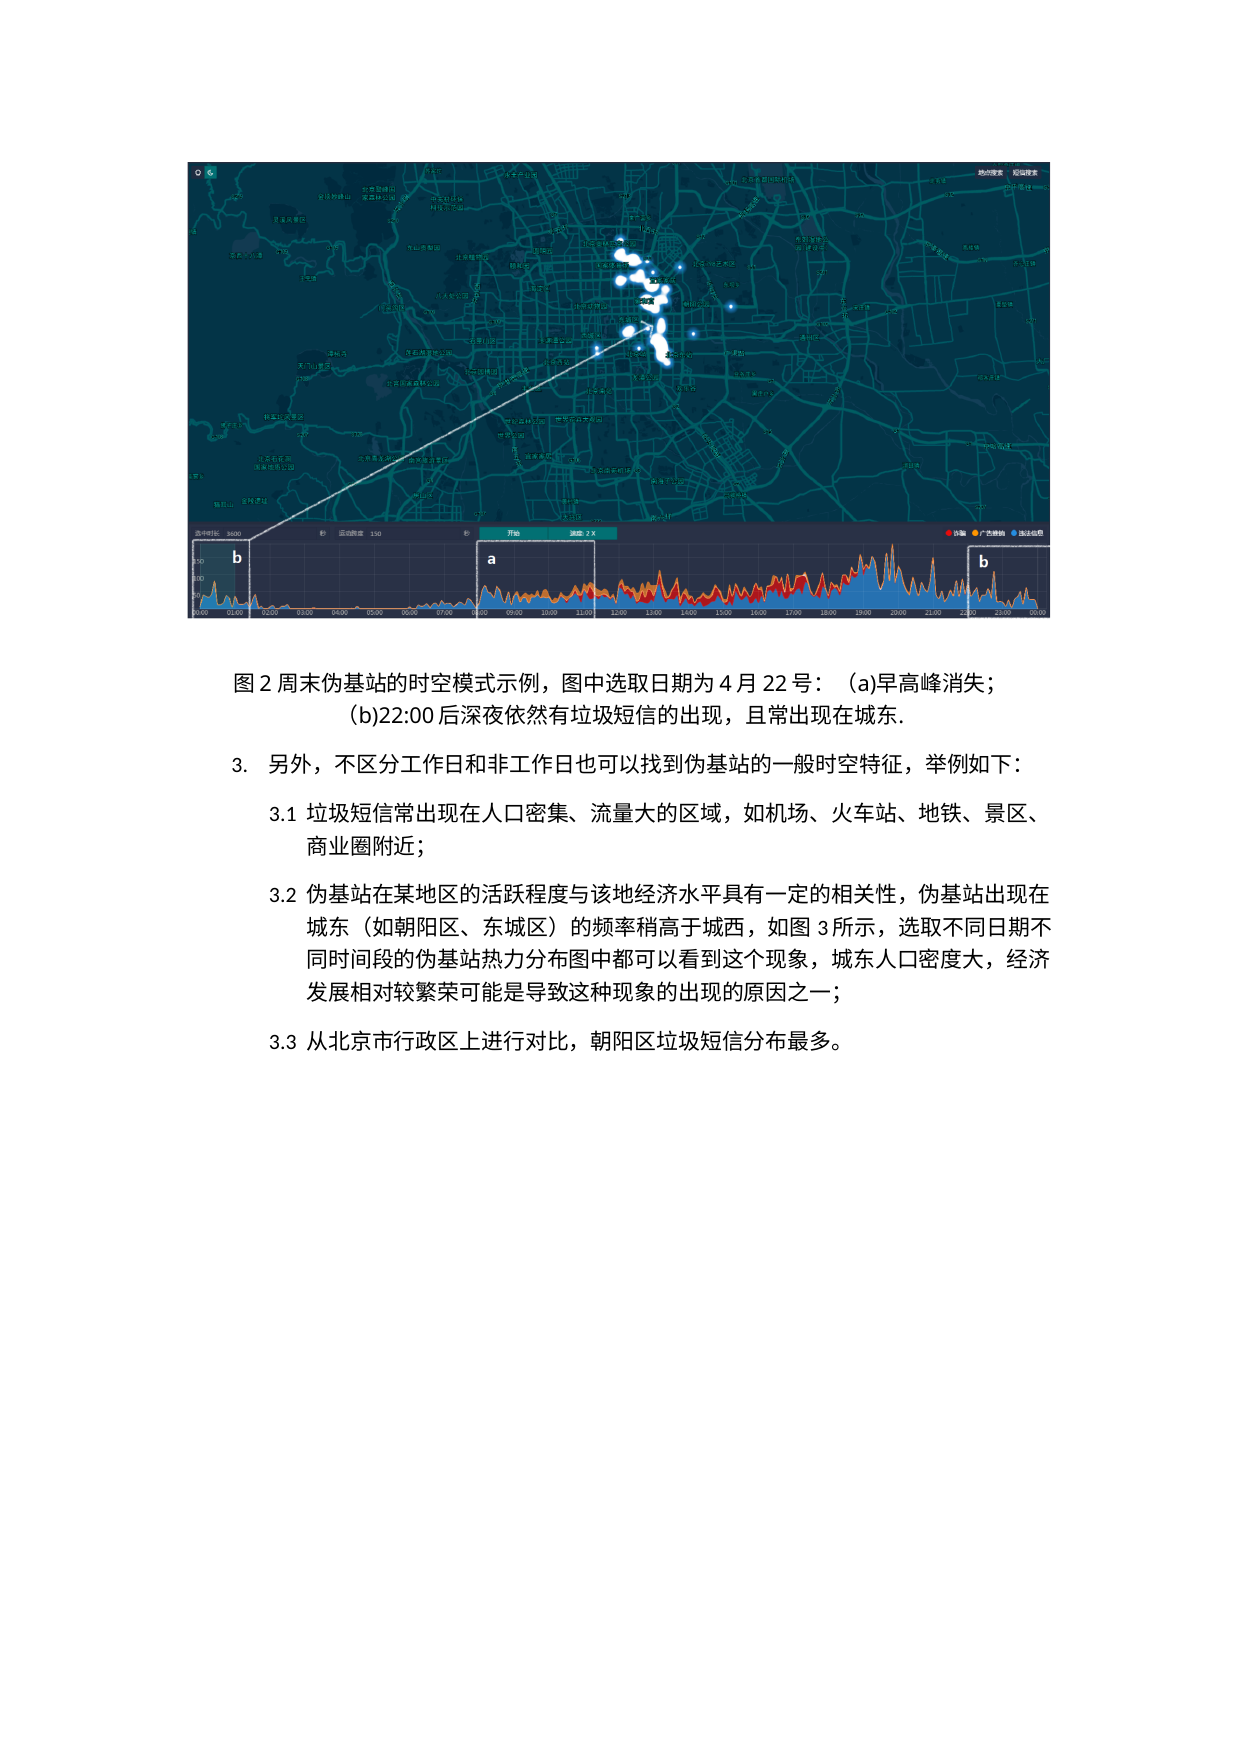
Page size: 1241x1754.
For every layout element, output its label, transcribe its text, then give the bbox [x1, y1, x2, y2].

list 垃圾短信常出现在人口密集、流量大的区域，如机场、火车站、地铁、景区、商业圈附近； [269, 796, 1053, 861]
text 图2 周末伪基站的时空模式示例，图中选取日期为4月22号：（a)早高峰消失；（b)22:00后深夜依然有垃圾短信的出现，且常出现在城东. [187, 666, 1053, 731]
list 另外，不区分工作日和非工作日也可以找到伪基站的一般时空特征，举例如下： [231, 747, 1053, 779]
picture [187, 162, 1053, 621]
list 伪基站在某地区的活跃程度与该地经济水平具有一定的相关性，伪基站出现在城东（如朝阳区、东城区）的频率稍高于城西，如图3所示，选取不同日期不同时间段的伪基站热力分布图中都可以看到这个现象，城东人口密度大，经济发展相对较繁荣可能是导致这种现象的出现的原因之一； [269, 877, 1053, 1007]
list 从北京市行政区上进行对比，朝阳区垃圾短信分布最多。 [269, 1023, 1053, 1056]
